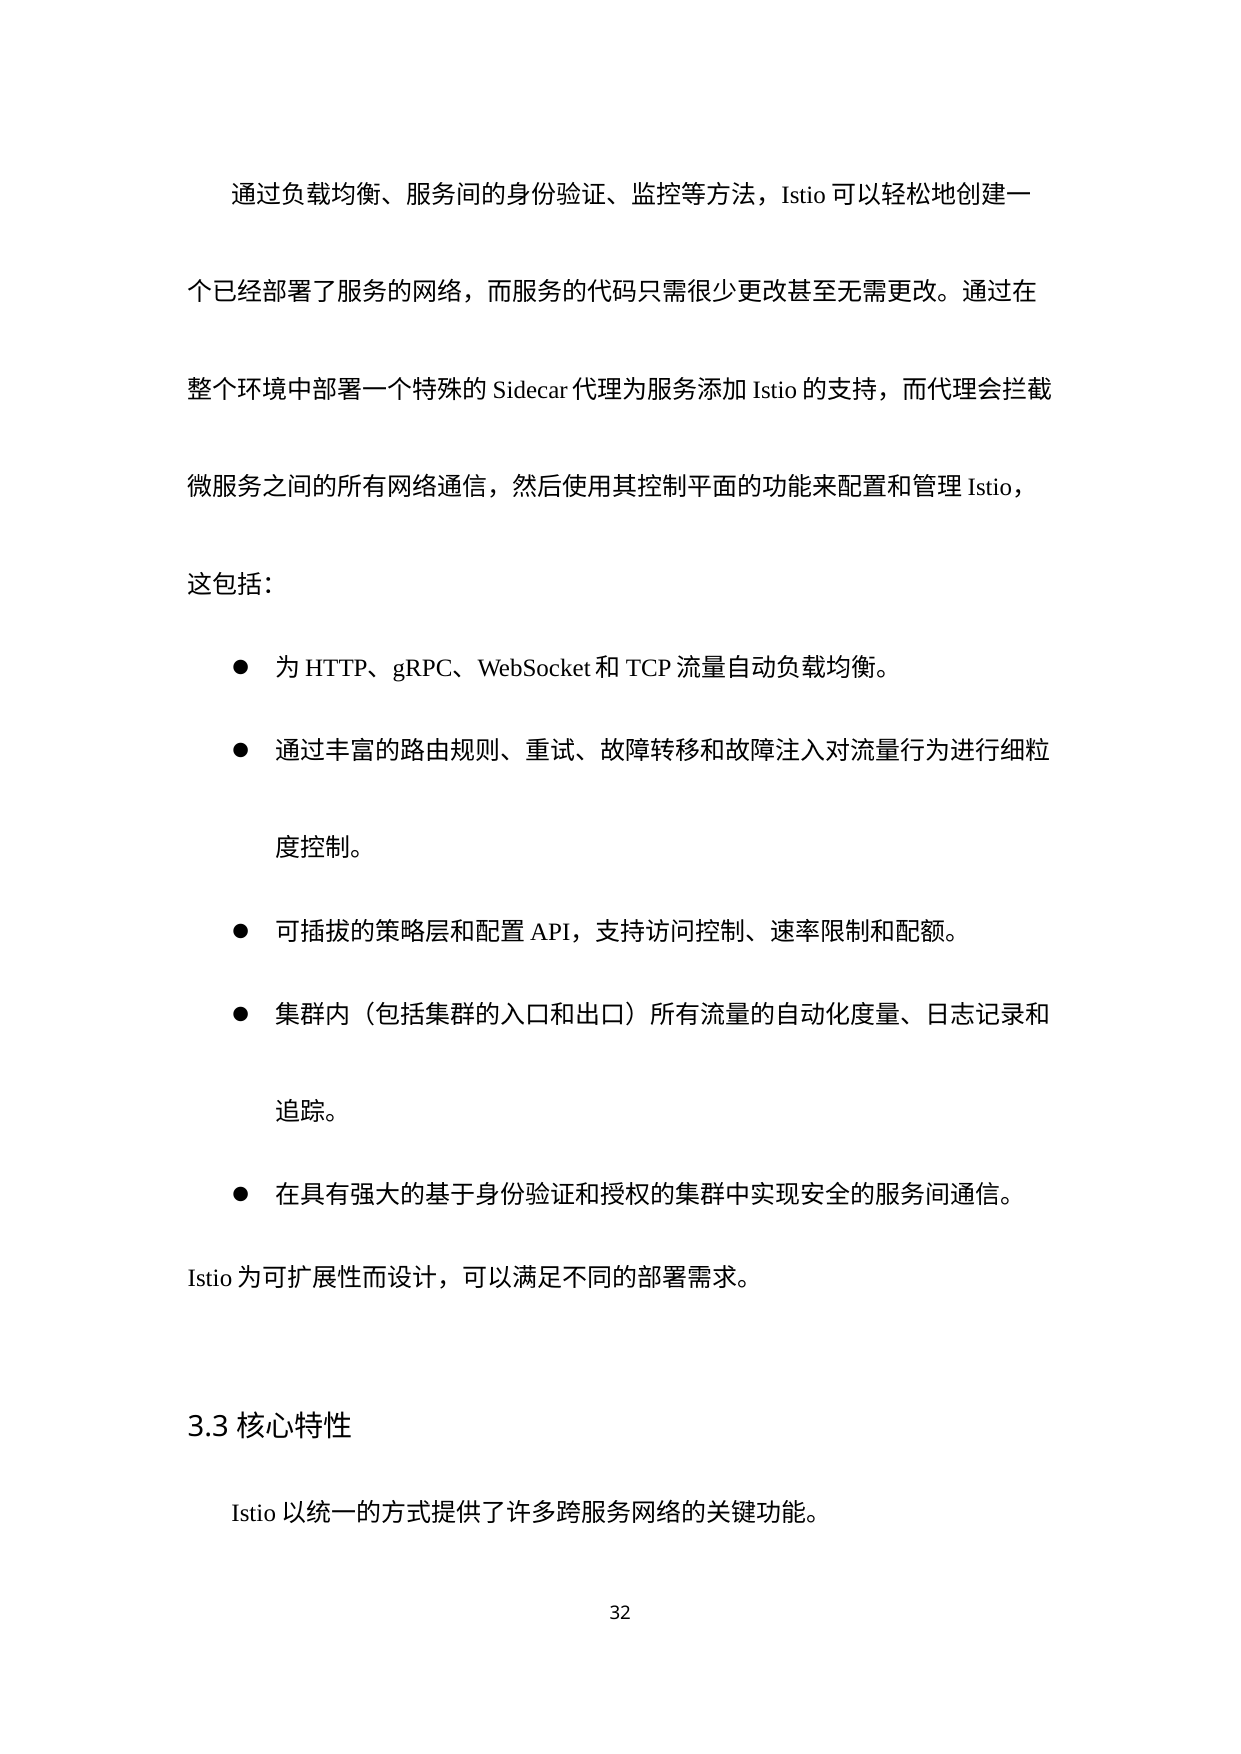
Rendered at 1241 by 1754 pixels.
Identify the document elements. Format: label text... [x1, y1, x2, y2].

list Istio以统一的方式提供了许多跨服务网络的关键功能。 [187, 1478, 1053, 1543]
list 可插拔的策略层和配置API，支持访问控制、速率限制和配额。 [231, 897, 1053, 962]
list 为HTTP、gRPC、WebSocket和TCP流量自动负载均衡。 [231, 633, 1053, 698]
list 集群内（包括集群的入口和出口）所有流量的自动化度量、日志记录和追踪。 [231, 980, 1053, 1142]
list 在具有强大的基于身份验证和授权的集群中实现安全的服务间通信。 [231, 1160, 1053, 1225]
list 通过负载均衡、服务间的身份验证、监控等方法，Istio可以轻松地创建一个已经部署了服务的网络，而服务的代码只需很少更改甚至无需更改。通过在整个环境中部署一个特殊的Sidecar代理为服务添加Istio的支持，而代理会拦截微服务之间的所有网络通信，然后使用其控制平面的功能来配置和管理Istio，这包括： [187, 160, 1053, 615]
list 核心特性 [187, 1392, 1053, 1457]
list Istio为可扩展性而设计，可以满足不同的部署需求。 [187, 1243, 1053, 1308]
list 通过丰富的路由规则、重试、故障转移和故障注⼊对流量行为进行细粒度控制。 [231, 716, 1053, 878]
